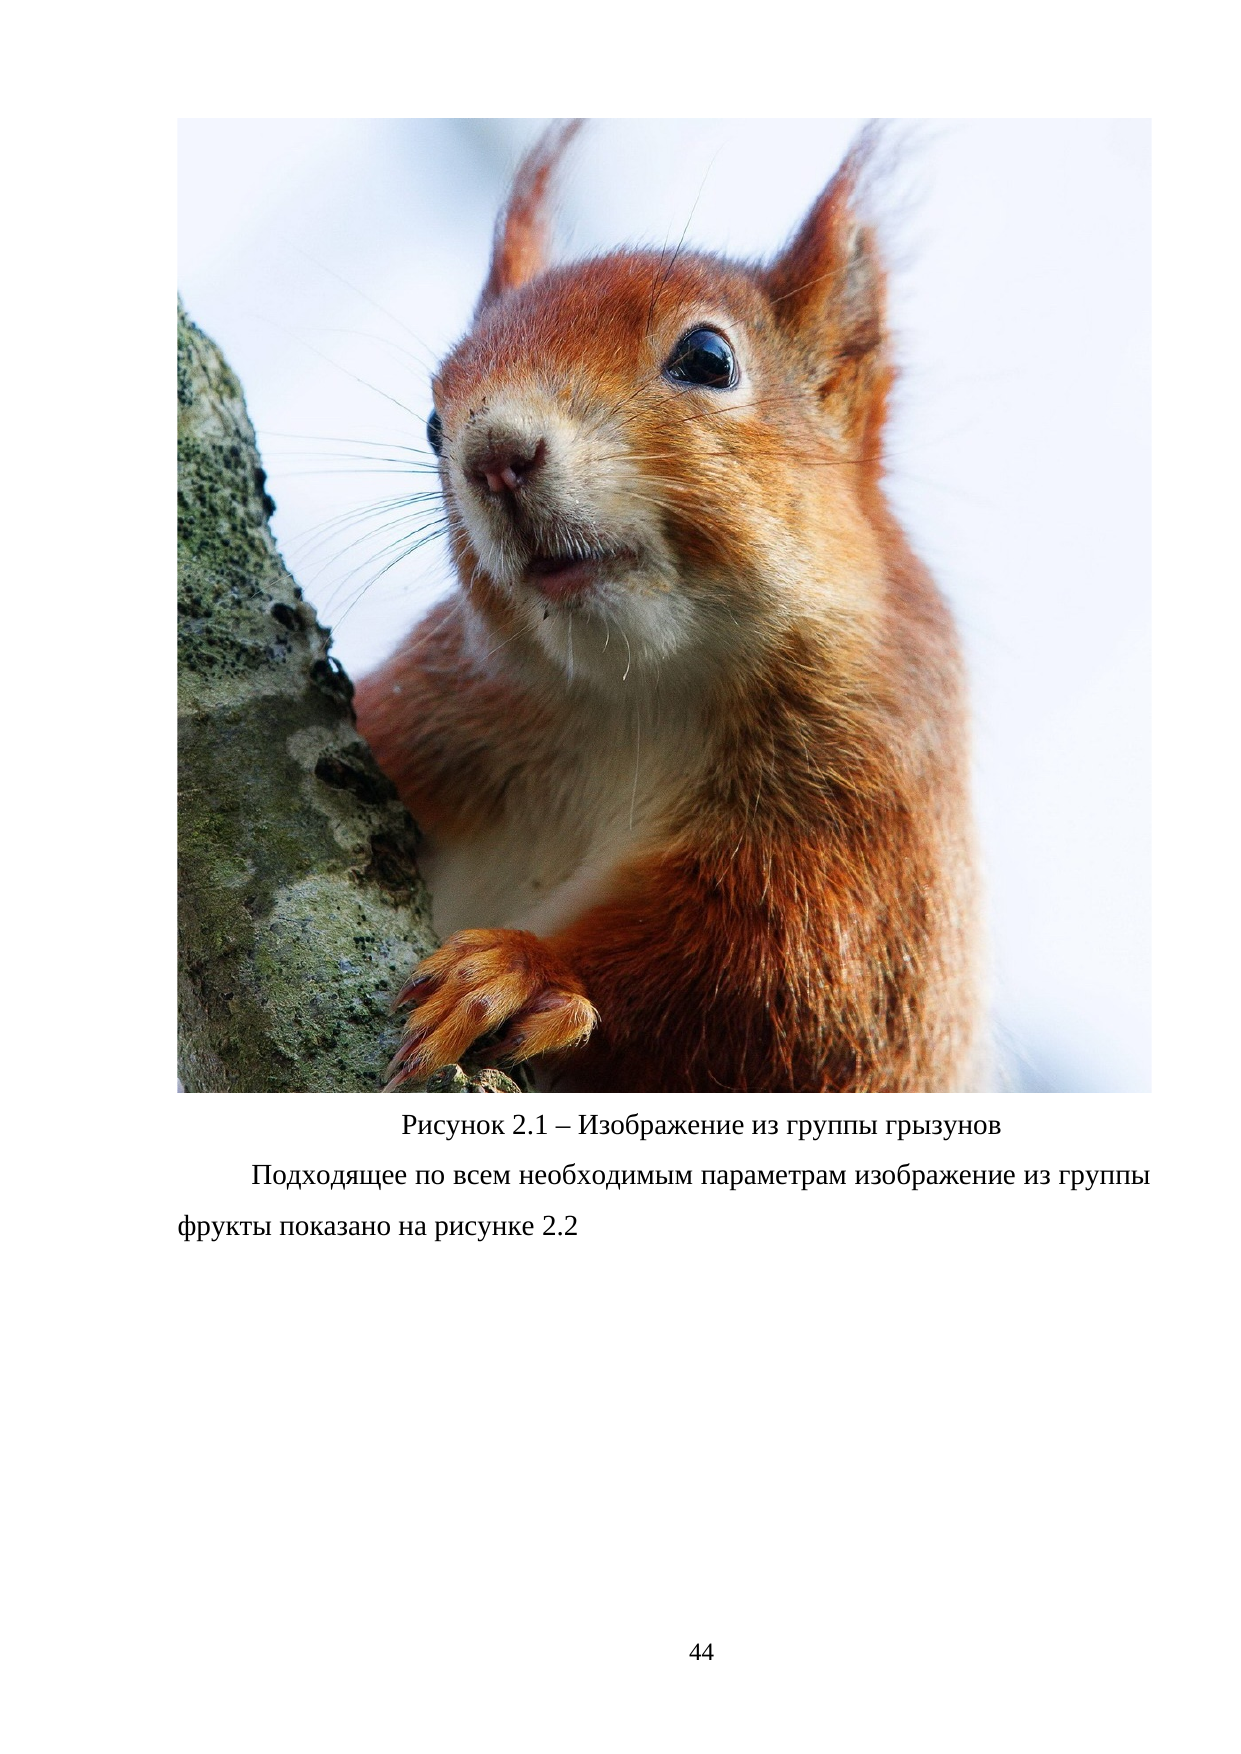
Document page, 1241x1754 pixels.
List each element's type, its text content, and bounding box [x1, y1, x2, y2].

text Подходящее по всем необходимым параметрам изображение из группы фрукты показано на рисунке 2.2 [177, 1157, 1152, 1241]
picture [177, 118, 1152, 1093]
text Рисунок 2.1 – Изображение из группы грызунов [177, 1107, 1152, 1141]
